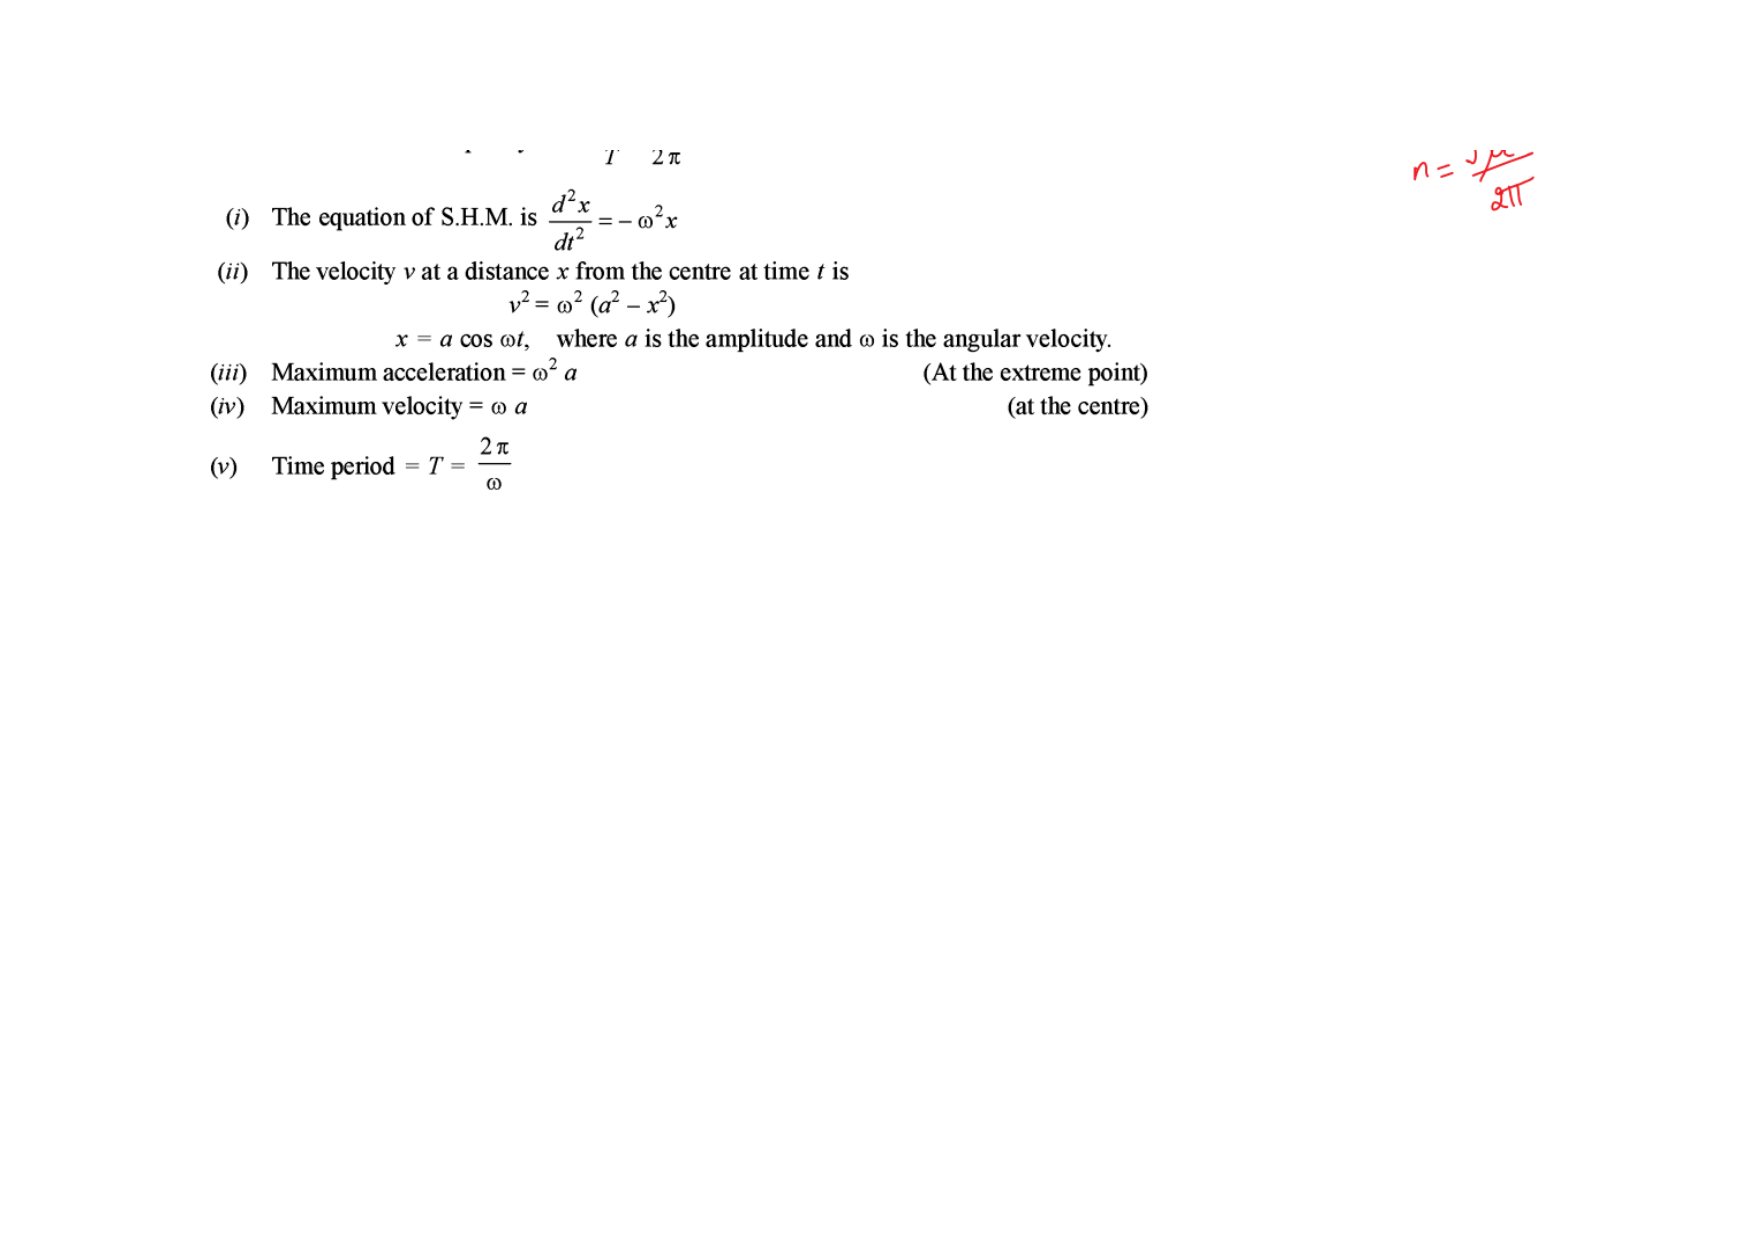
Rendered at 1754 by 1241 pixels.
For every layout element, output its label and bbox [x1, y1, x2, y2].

picture [150, 150, 1604, 499]
